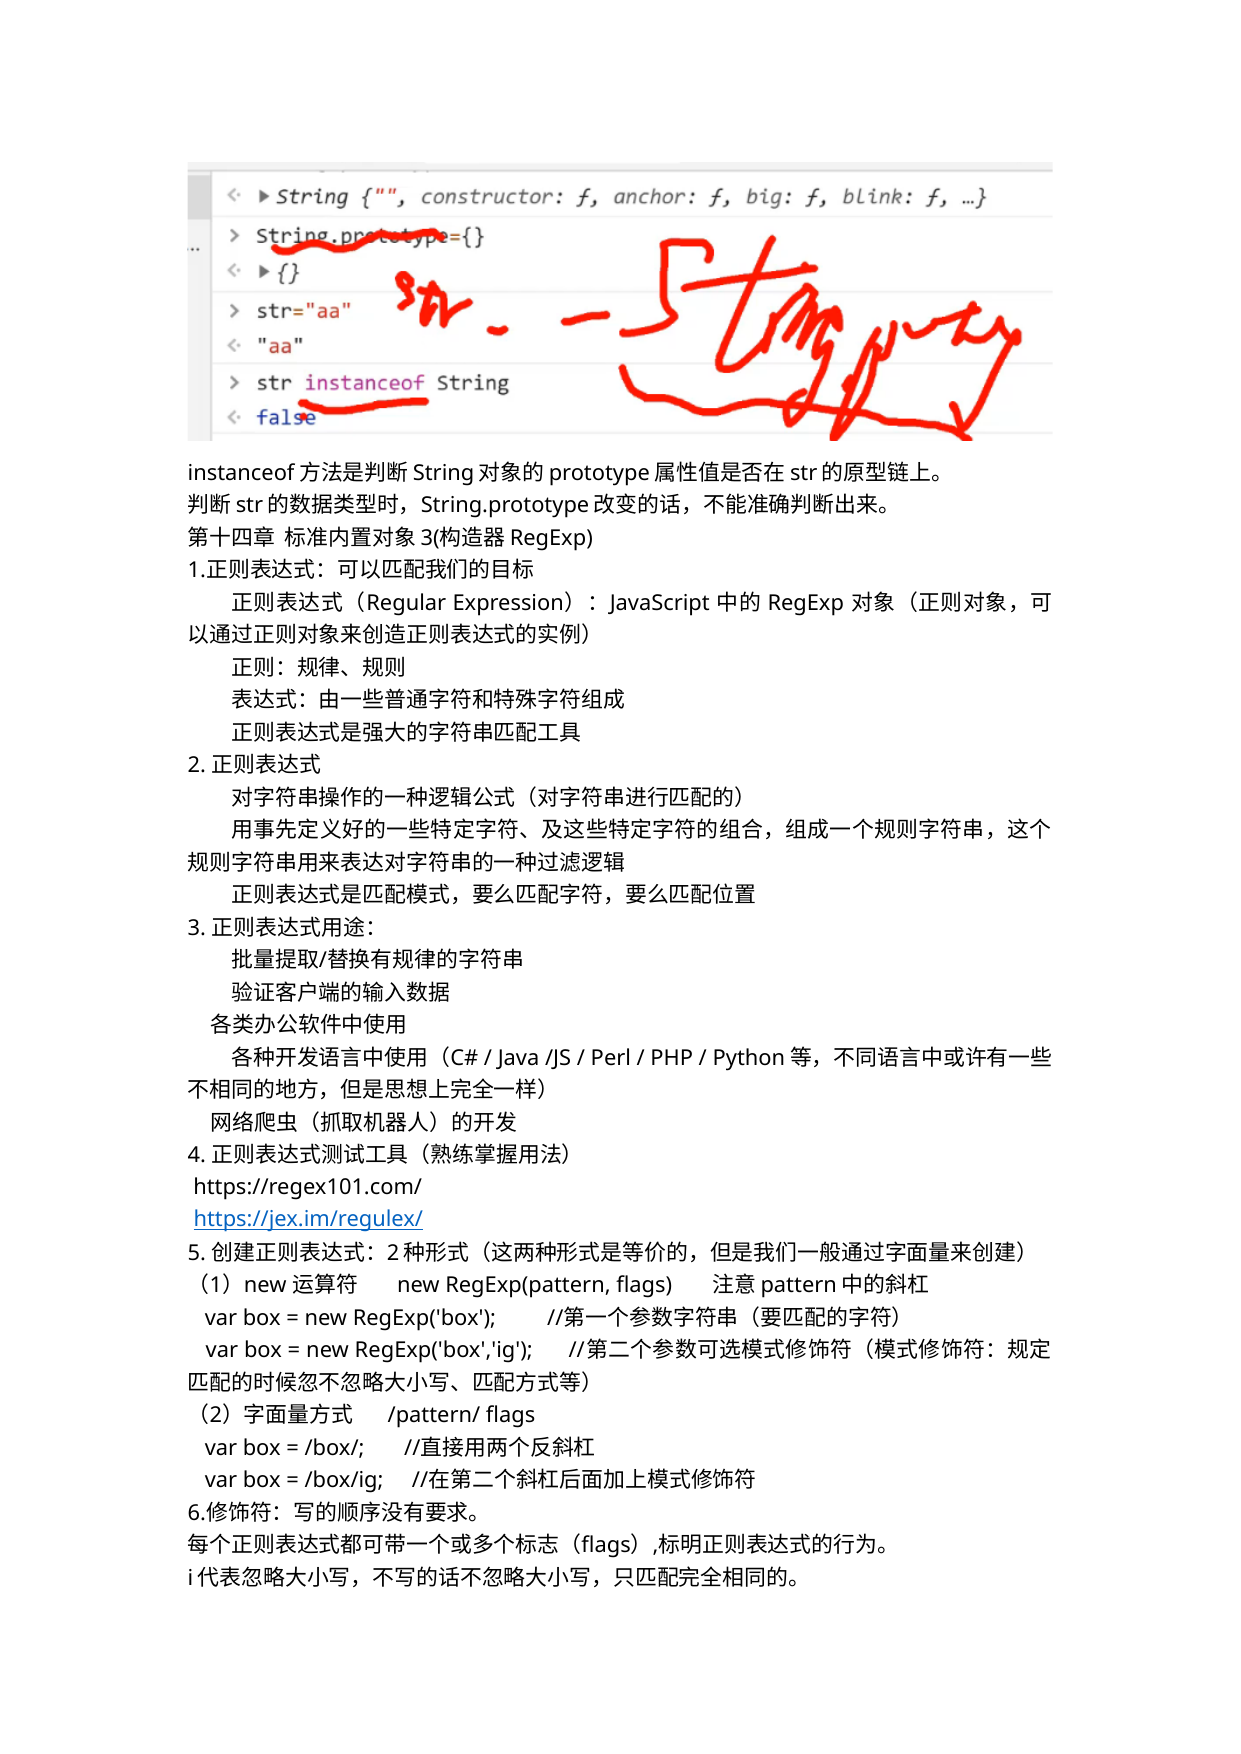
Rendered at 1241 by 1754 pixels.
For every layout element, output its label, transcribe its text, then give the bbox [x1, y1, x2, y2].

text 2. 正则表达式 [187, 747, 1053, 779]
text 每个正则表达式都可带一个或多个标志（flags）,标明正则表达式的行为。 [187, 1527, 1053, 1559]
text 正则表达式是强大的字符串匹配工具 [187, 714, 1053, 747]
text i代表忽略大小写，不写的话不忽略大小写，只匹配完全相同的。 [187, 1559, 1053, 1592]
text https://jex.im/regulex/ [187, 1202, 1053, 1234]
text 正则表达式是匹配模式，要么匹配字符，要么匹配位置 [187, 877, 1053, 909]
text 正则表达式（Regular Expression）：JavaScript 中的 RegExp 对象（正则对象，可以通过正则对象来创造正则表达式的实例） [187, 584, 1053, 649]
text 各类办公软件中使用 [187, 1007, 1053, 1039]
text https://regex101.com/ [187, 1169, 1053, 1202]
text 1.正则表达式：可以匹配我们的目标 [187, 552, 1053, 584]
text 正则：规律、规则 [187, 649, 1053, 682]
text 对字符串操作的一种逻辑公式（对字符串进行匹配的） [187, 779, 1053, 812]
text var box = /box/ig; //在第二个斜杠后面加上模式修饰符 [187, 1462, 1053, 1494]
picture [187, 162, 1053, 441]
text 6.修饰符：写的顺序没有要求。 [187, 1494, 1053, 1527]
text 判断str的数据类型时，String.prototype改变的话，不能准确判断出来。 [187, 487, 1053, 519]
text var box = new RegExp('box'); //第一个参数字符串（要匹配的字符） [187, 1299, 1053, 1332]
text 4. 正则表达式测试工具（熟练掌握用法） [187, 1137, 1053, 1169]
text var box = /box/; //直接用两个反斜杠 [187, 1429, 1053, 1462]
text 批量提取/替换有规律的字符串 [187, 942, 1053, 974]
text 5. 创建正则表达式：2种形式（这两种形式是等价的，但是我们一般通过字面量来创建） [187, 1234, 1053, 1267]
text （1）new 运算符 new RegExp(pattern, flags) 注意pattern中的斜杠 [187, 1267, 1053, 1299]
text 各种开发语言中使用（C# / Java /JS / Perl / PHP / Python等，不同语言中或许有一些不相同的地方，但是思想上完全一样） [187, 1039, 1053, 1104]
text var box = new RegExp('box','ig'); //第二个参数可选模式修饰符（模式修饰符：规定匹配的时候忽不忽略大小写、匹配方式等） [187, 1332, 1053, 1397]
text 第十四章 标准内置对象3(构造器RegExp) [187, 519, 1053, 552]
text 用事先定义好的一些特定字符、及这些特定字符的组合，组成一个规则字符串，这个规则字符串用来表达对字符串的一种过滤逻辑 [187, 812, 1053, 877]
text 验证客户端的输入数据 [187, 974, 1053, 1007]
text （2）字面量方式 /pattern/ flags [187, 1397, 1053, 1429]
text instanceof方法是判断String对象的prototype属性值是否在str的原型链上。 [187, 454, 1053, 487]
text 表达式：由一些普通字符和特殊字符组成 [187, 682, 1053, 714]
text 3. 正则表达式用途： [187, 909, 1053, 942]
text 网络爬虫（抓取机器人）的开发 [187, 1104, 1053, 1137]
